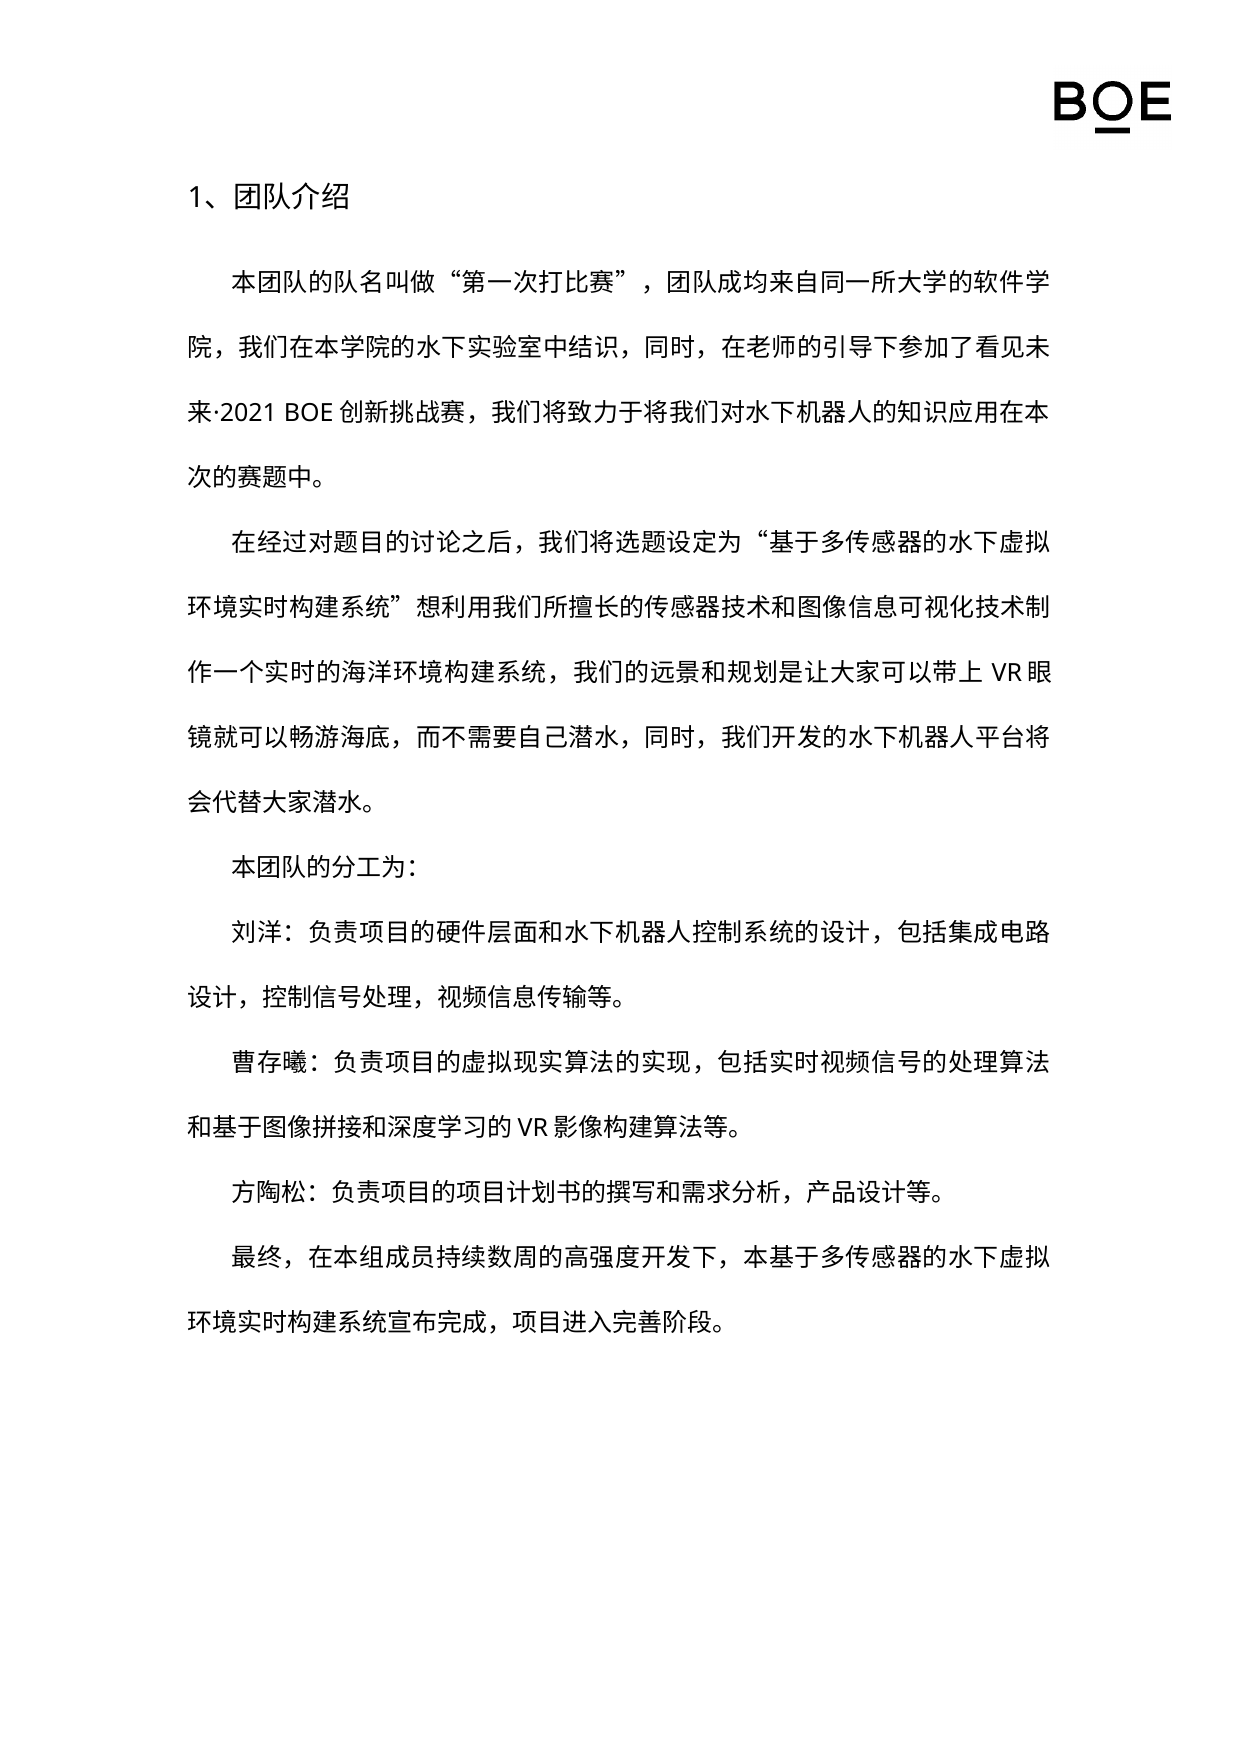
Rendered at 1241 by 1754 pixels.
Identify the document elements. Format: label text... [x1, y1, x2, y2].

text 本团队的分工为： [187, 833, 1053, 898]
text 曹存曦：负责项目的虚拟现实算法的实现，包括实时视频信号的处理算法和基于图像拼接和深度学习的VR影像构建算法等。 [187, 1028, 1053, 1158]
text 本团队的队名叫做“第一次打比赛”，团队成均来自同一所大学的软件学院，我们在本学院的水下实验室中结识，同时，在老师的引导下参加了看见未来·2021 BOE创新挑战赛，我们将致力于将我们对水下机器人的知识应用在本次的赛题中。 [187, 248, 1053, 508]
text 最终，在本组成员持续数周的高强度开发下，本基于多传感器的水下虚拟环境实时构建系统宣布完成，项目进入完善阶段。 [187, 1223, 1053, 1353]
text 刘洋：负责项目的硬件层面和水下机器人控制系统的设计，包括集成电路设计，控制信号处理，视频信息传输等。 [187, 898, 1053, 1028]
text 在经过对题目的讨论之后，我们将选题设定为“基于多传感器的水下虚拟环境实时构建系统”想利用我们所擅长的传感器技术和图像信息可视化技术制作一个实时的海洋环境构建系统，我们的远景和规划是让大家可以带上VR眼镜就可以畅游海底，而不需要自己潜水，同时，我们开发的水下机器人平台将会代替大家潜水。 [187, 508, 1053, 833]
picture [1052, 65, 1172, 150]
text 1、团队介绍 [187, 162, 1053, 227]
text 方陶松：负责项目的项目计划书的撰写和需求分析，产品设计等。 [187, 1158, 1053, 1223]
